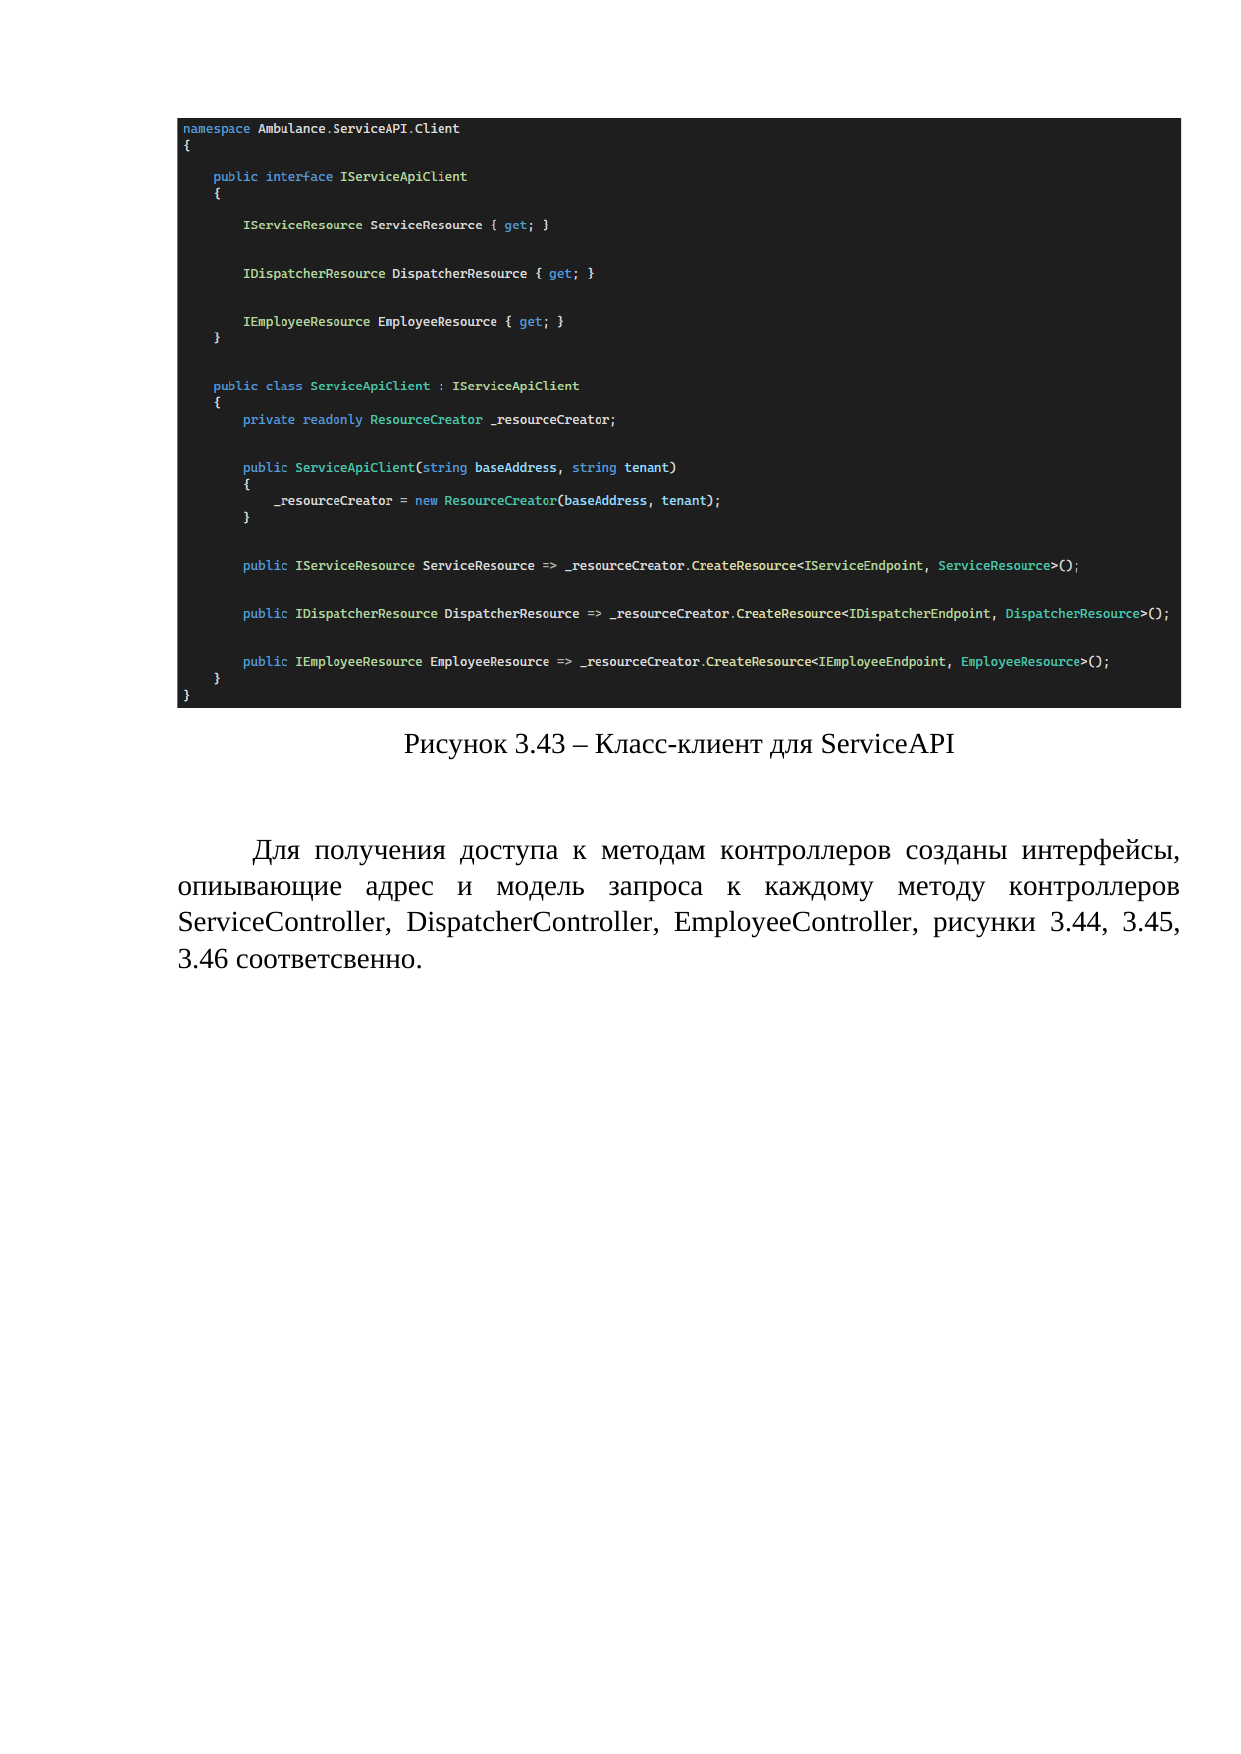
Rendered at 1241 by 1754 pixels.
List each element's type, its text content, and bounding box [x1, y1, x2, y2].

text Для получения доступа к методам контроллеров созданы интерфейсы, опиывающие адрес и модель запроса к каждому методу контроллеров ServiceController, DispatcherController, EmployeeController, рисунки 3.44, 3.45, 3.46 соответсвенно. [177, 832, 1181, 974]
picture [177, 118, 1182, 708]
text Рисунок 3.43 – Класс-клиент для ServiceAPI [177, 727, 1181, 760]
